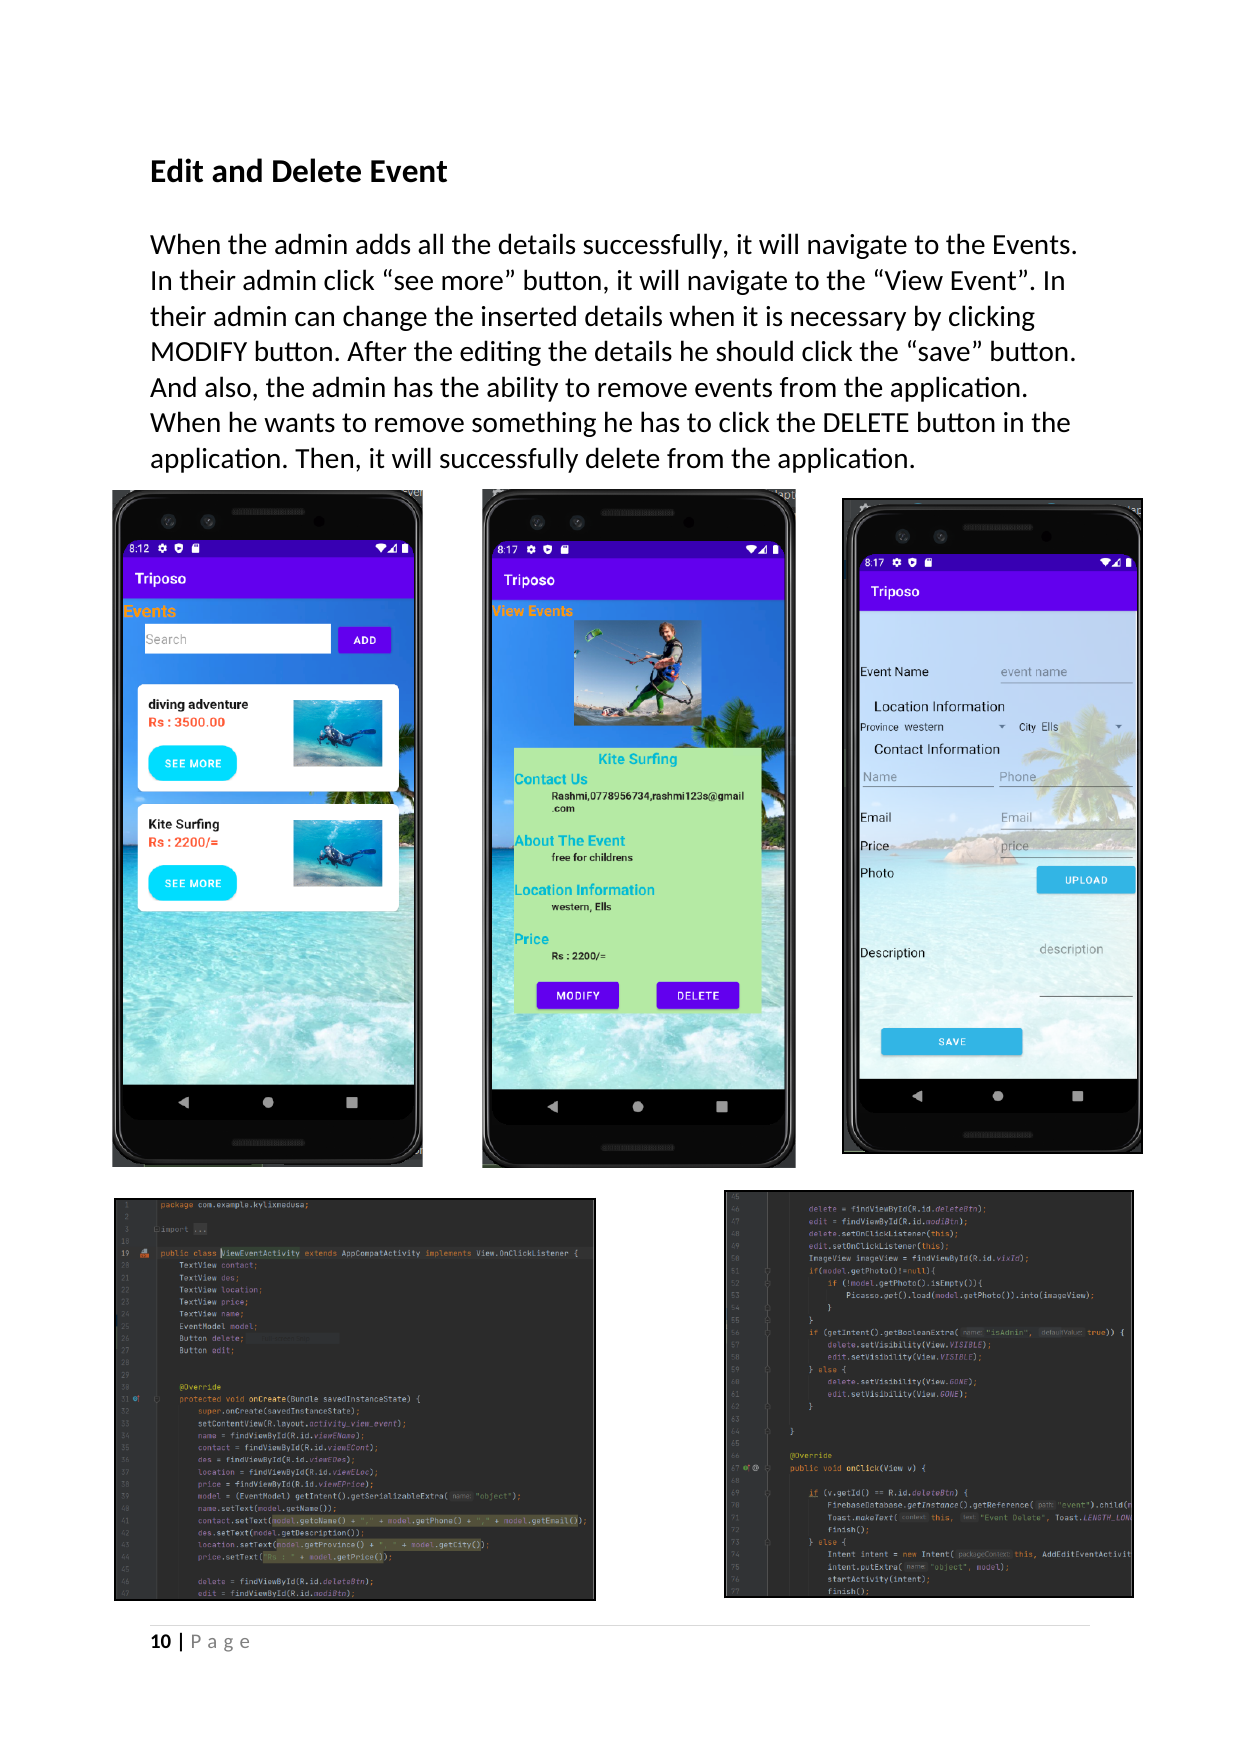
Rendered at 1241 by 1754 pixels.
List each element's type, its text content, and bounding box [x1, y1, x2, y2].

picture [726, 1192, 1132, 1596]
picture [116, 1200, 594, 1599]
picture [482, 489, 796, 1168]
picture [112, 490, 423, 1167]
text When the admin adds all the details successfully, it will navigate to the Events. In their admin click “see more” button, it will navigate to the “View Event”. In their admin can change the inserted details when it is necessary by clicking MODIFY button. After the editing the details he should click the “save” button. And also, the admin has the ability to remove events from the application. When he wants to remove something he has to click the DELETE button in the application. Then, it will successfully delete from the application. [150, 226, 1090, 476]
text Edit and Delete Event [150, 150, 1090, 191]
picture [844, 500, 1141, 1152]
